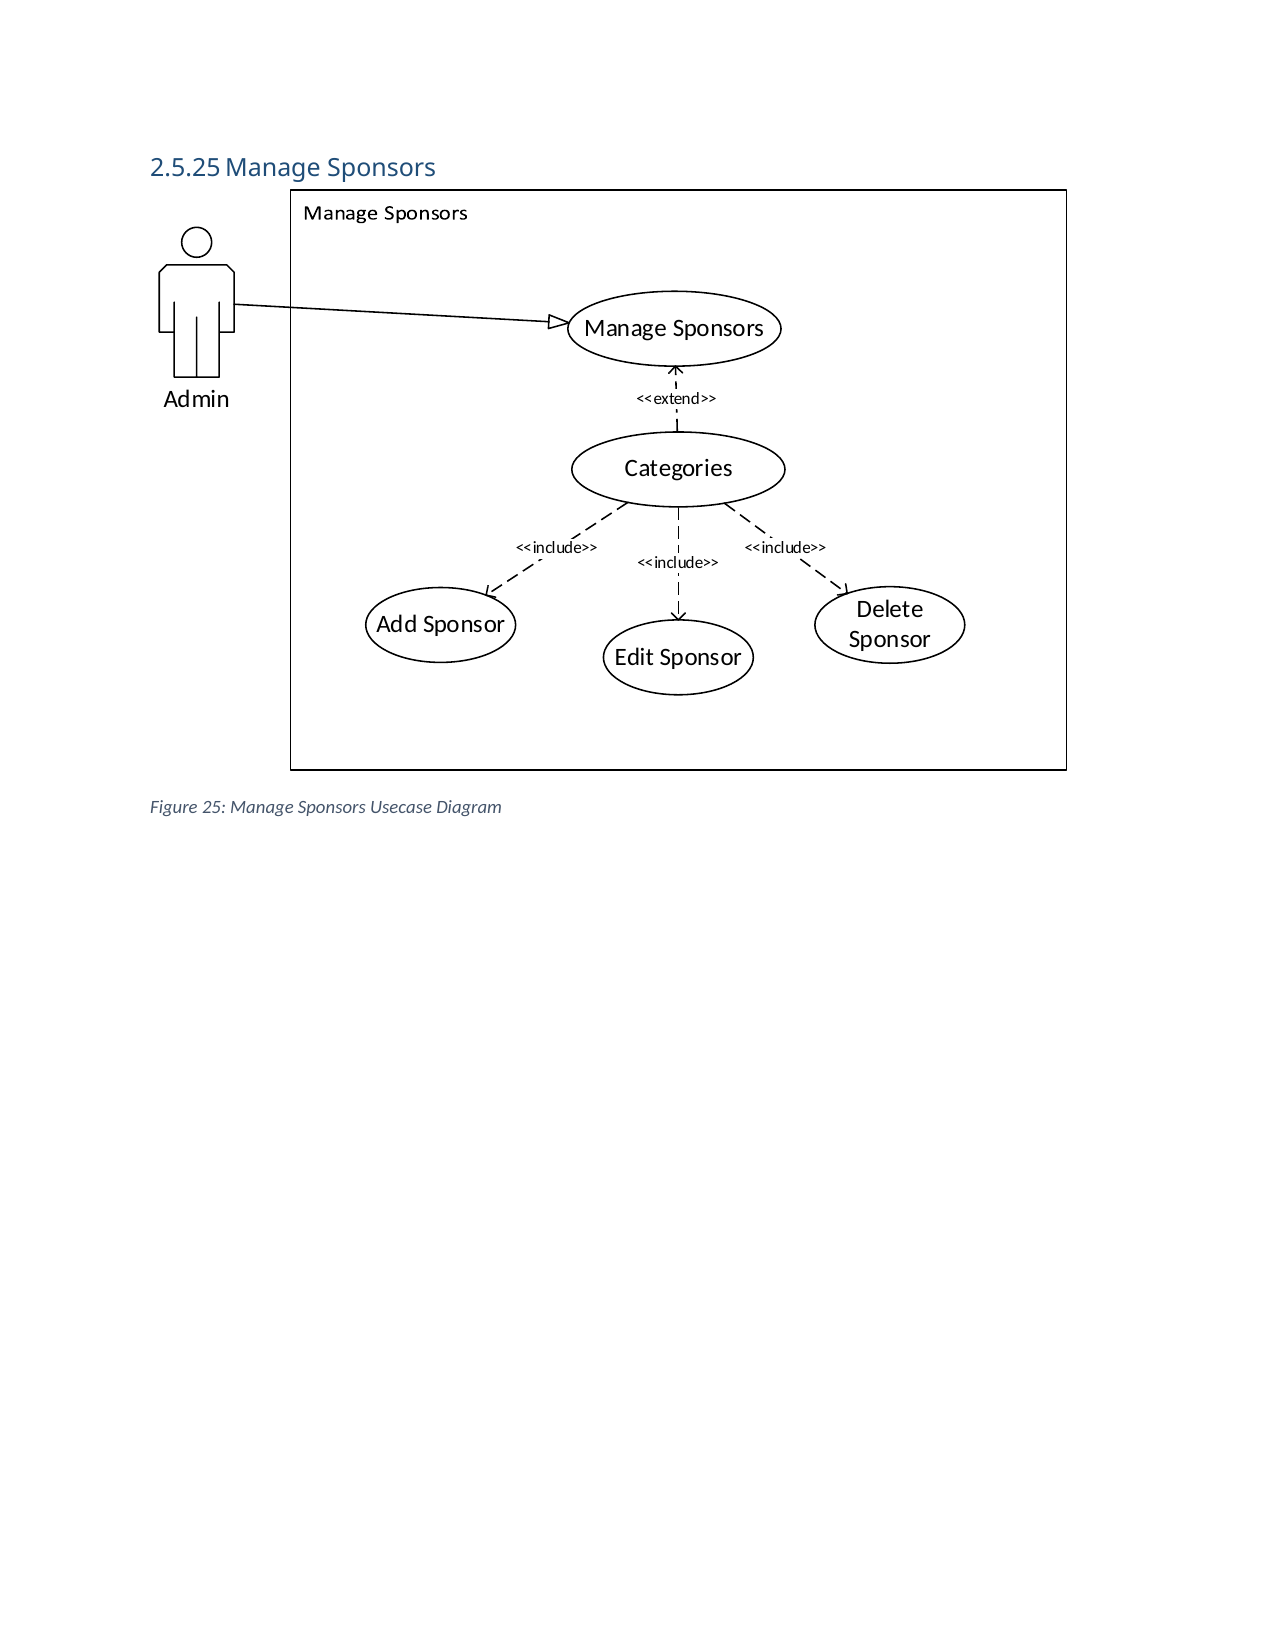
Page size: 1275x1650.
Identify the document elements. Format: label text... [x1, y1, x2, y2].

text Figure 25: Manage Sponsors Usecase Diagram [150, 795, 1125, 818]
subtitle Manage Sponsors [150, 150, 1125, 184]
